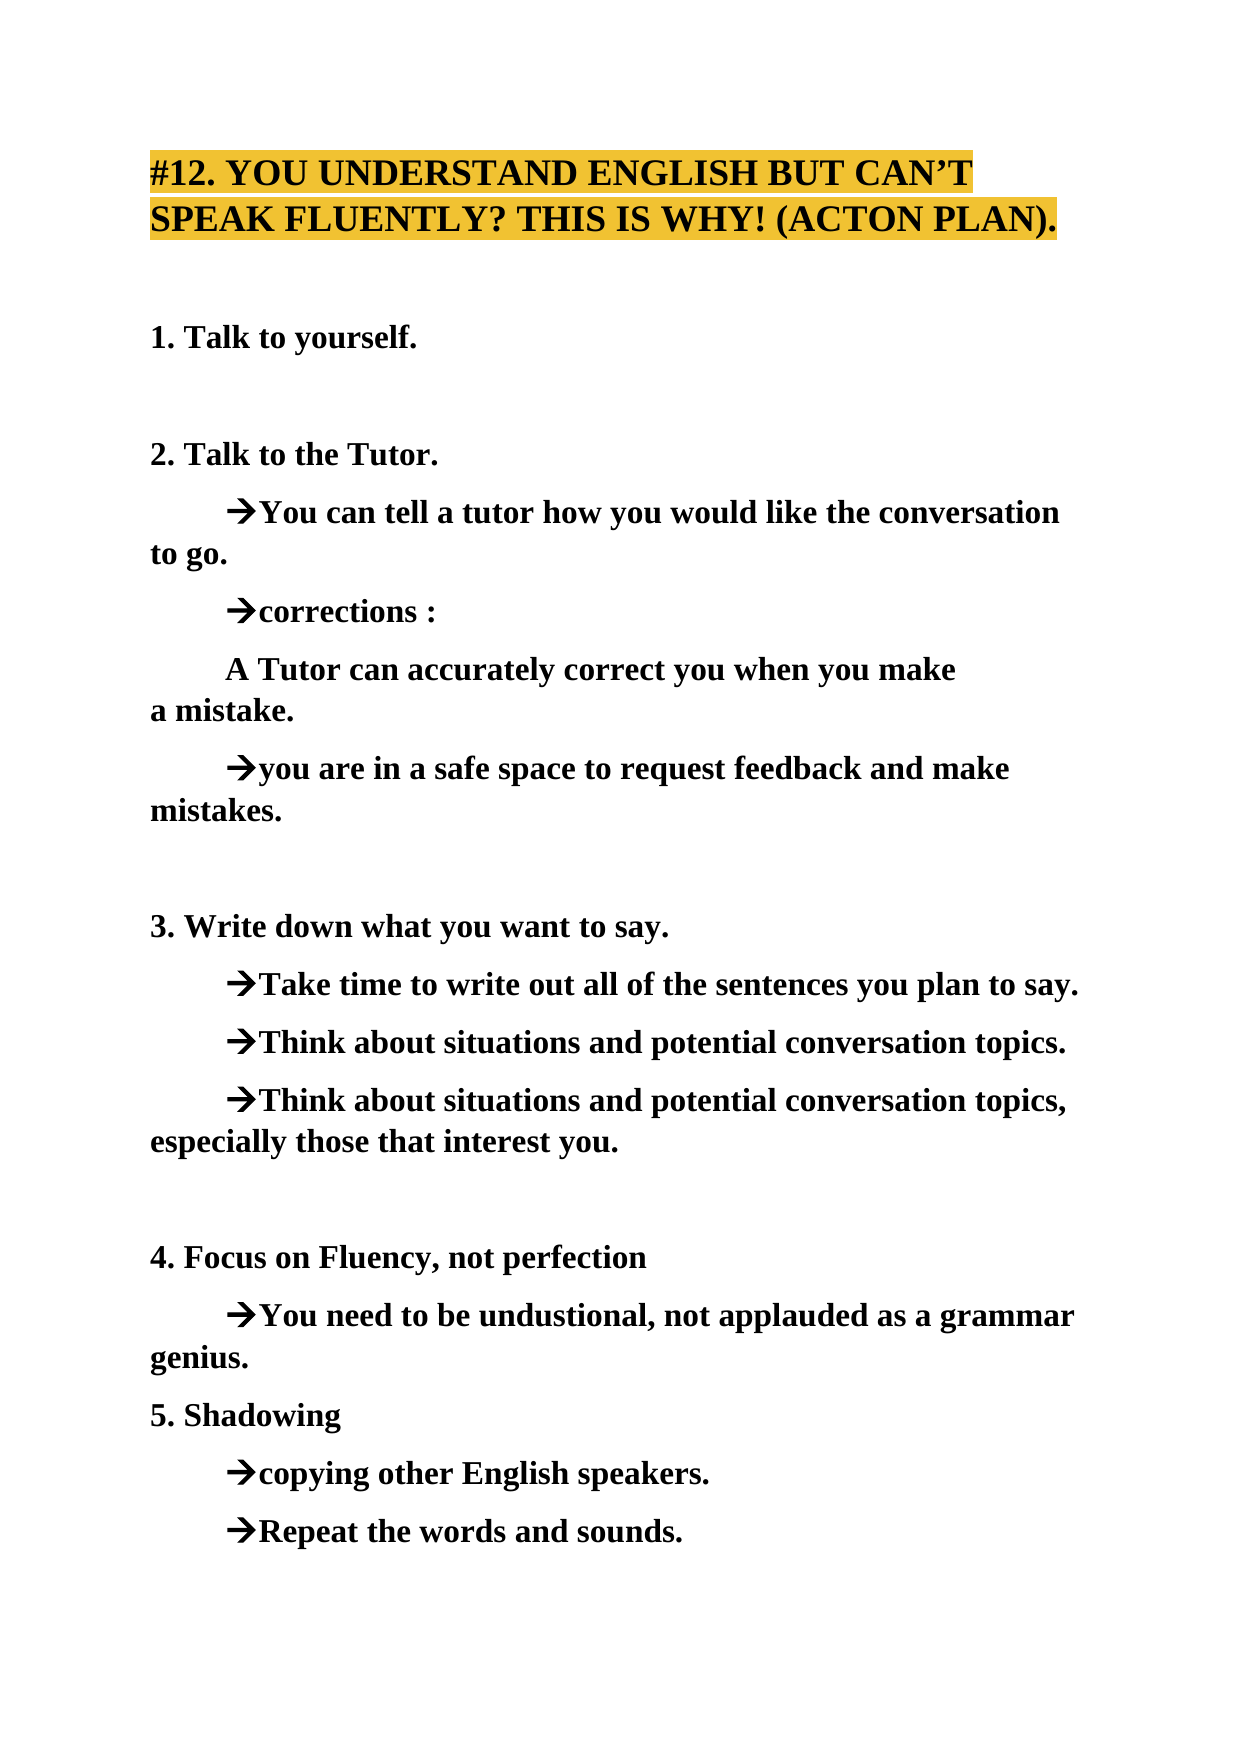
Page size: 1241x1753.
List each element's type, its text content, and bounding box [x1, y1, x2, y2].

text You can tell a tutor how you would like the conversation to go. [150, 492, 1090, 572]
text #12. YOU UNDERSTAND ENGLISH BUT CAN’T SPEAK FLUENTLY? THIS IS WHY! (ACTON PLAN). [150, 150, 1090, 240]
text Repeat the words and sounds. [150, 1511, 1090, 1549]
text 1. Talk to yourself. [150, 318, 1090, 356]
text 2. Talk to the Tutor. [150, 434, 1090, 472]
text A Tutor can accurately correct you when you make a mistake. [150, 649, 1090, 729]
text Think about situations and potential conversation topics, especially those that interest you. [150, 1080, 1090, 1160]
text copying other English speakers. [150, 1453, 1090, 1491]
text 5. Shadowing [150, 1395, 1090, 1433]
text 3. Write down what you want to say. [150, 906, 1090, 944]
text You need to be undustional, not applauded as a grammar genius. [150, 1296, 1090, 1375]
text you are in a safe space to request feedback and make mistakes. [150, 749, 1090, 828]
text corrections : [150, 591, 1090, 629]
text 4. Focus on Fluency, not perfection [150, 1237, 1090, 1276]
text Think about situations and potential conversation topics. [150, 1022, 1090, 1060]
text Take time to write out all of the sentences you plan to say. [150, 964, 1090, 1002]
